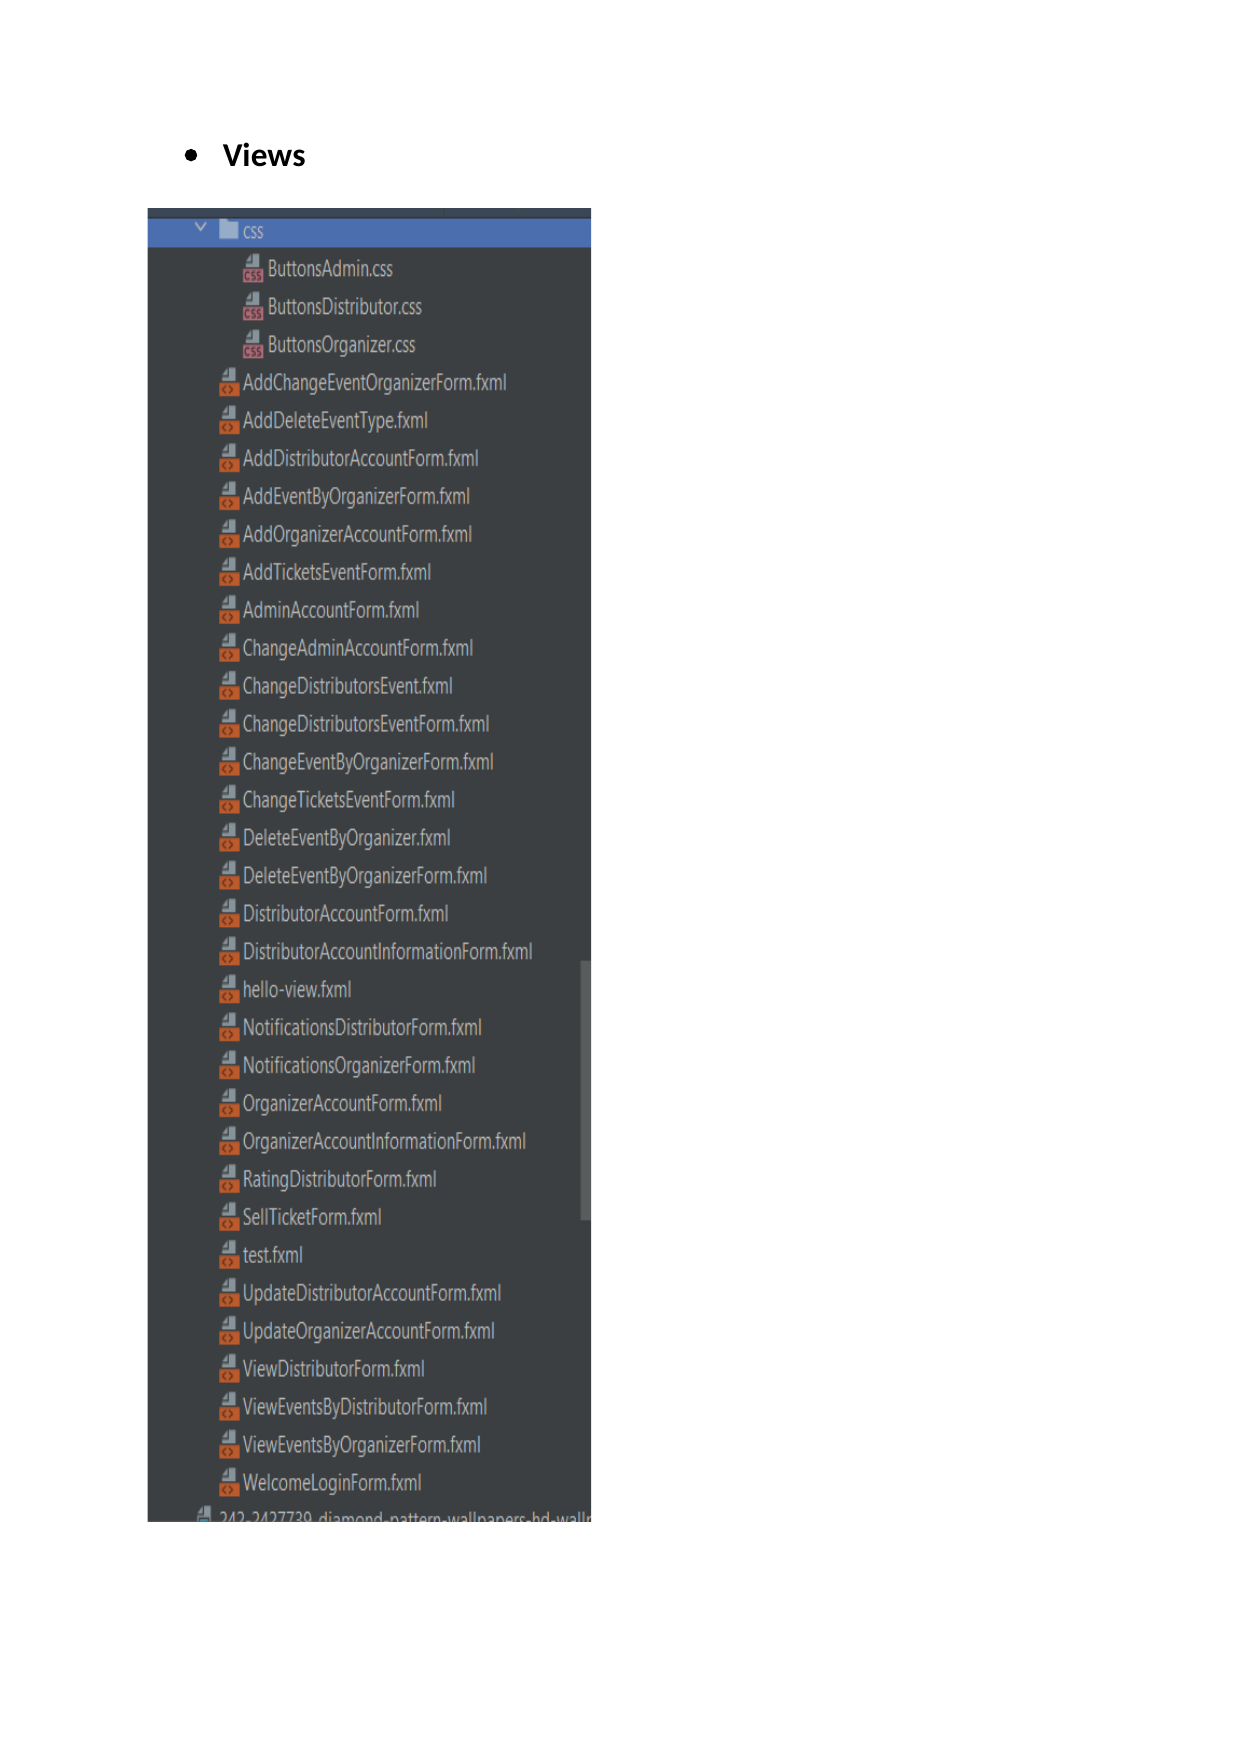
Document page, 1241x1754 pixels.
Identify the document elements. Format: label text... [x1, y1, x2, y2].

picture [147, 208, 592, 1522]
list Views [185, 134, 1093, 175]
